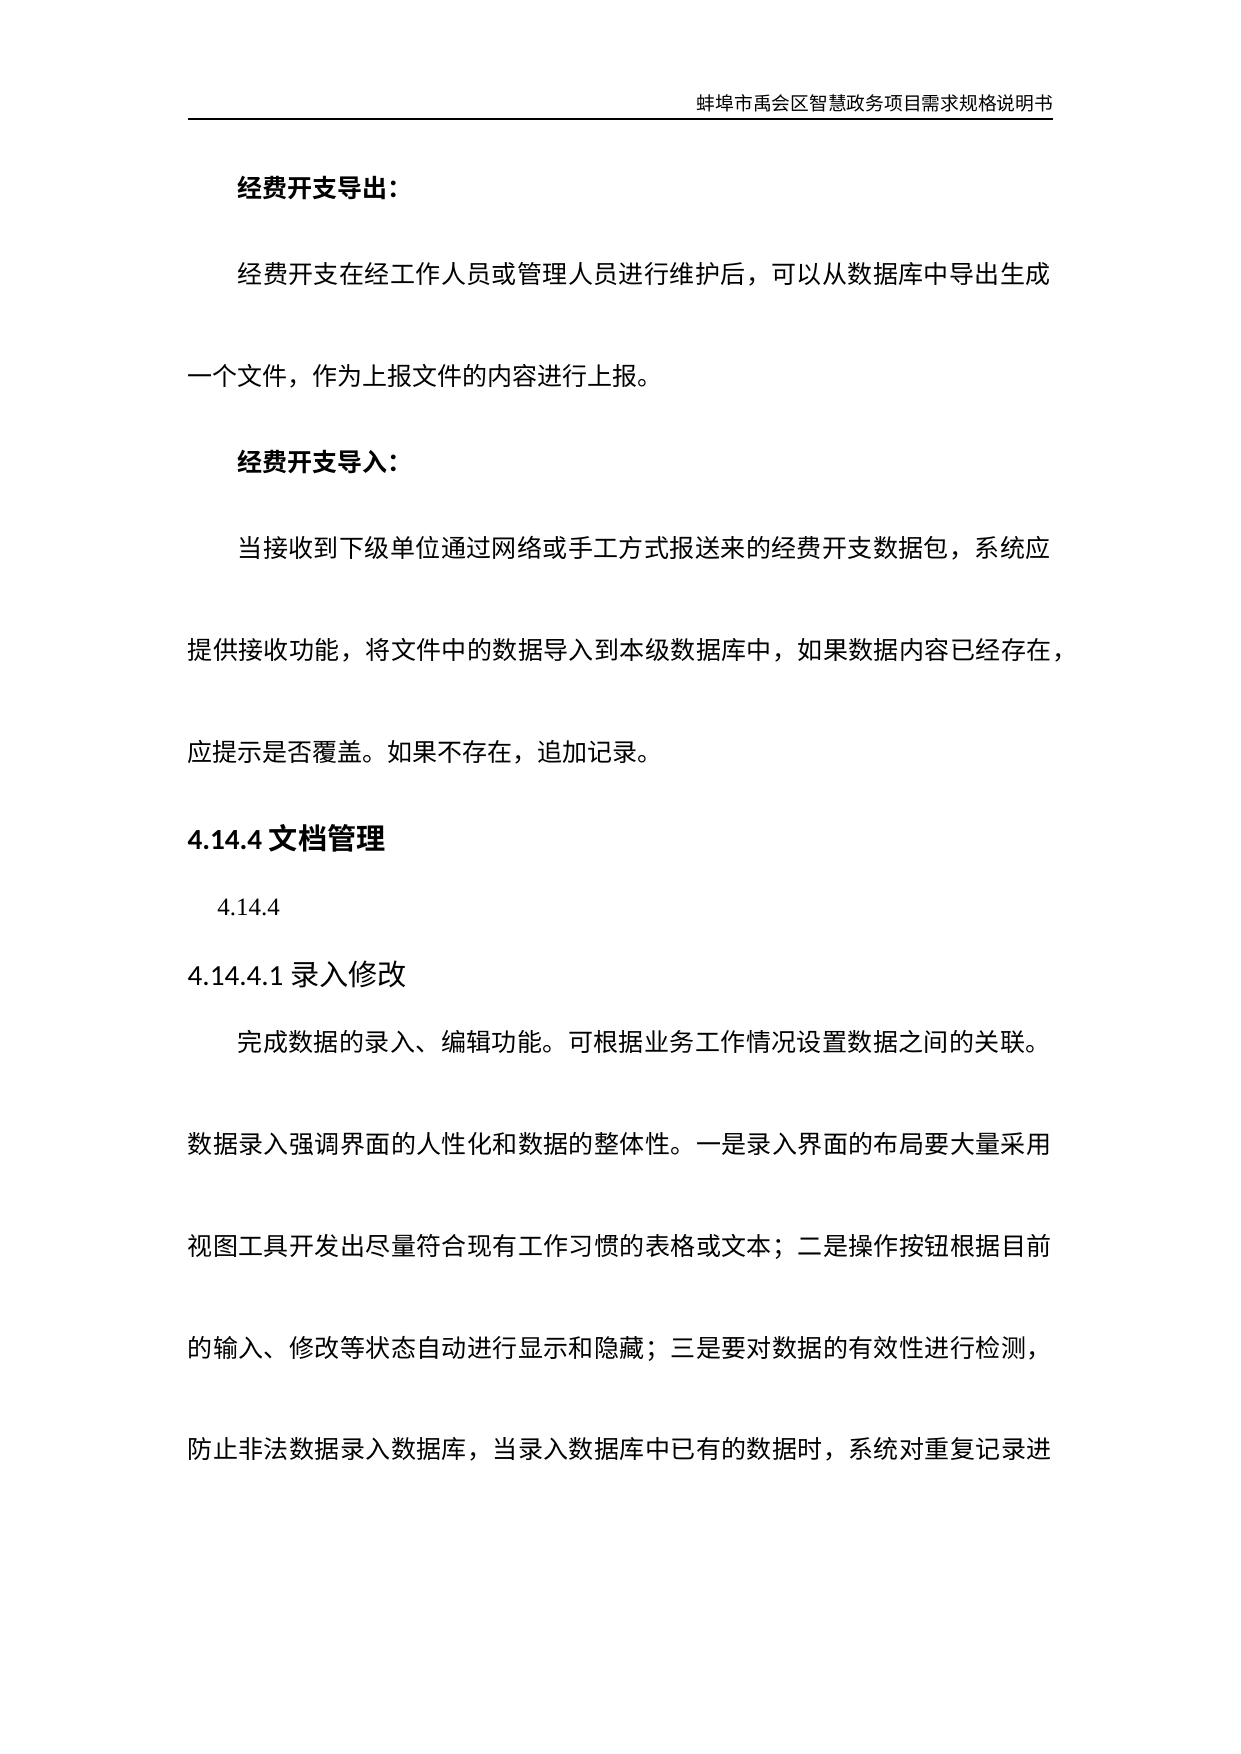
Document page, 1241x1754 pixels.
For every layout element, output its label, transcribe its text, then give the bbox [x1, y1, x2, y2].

text 当接收到下级单位通过网络或手工方式报送来的经费开支数据包，系统应提供接收功能，将文件中的数据导入到本级数据库中，如果数据内容已经存在，应提示是否覆盖。如果不存在，追加记录。 [187, 513, 1053, 785]
text 文档管理 [187, 803, 1053, 871]
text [187, 1007, 1053, 1482]
subtitle 录入修改 [187, 939, 1053, 1007]
text 经费开支导入： [187, 427, 1053, 495]
text 经费开支导出： [187, 153, 1053, 221]
text 经费开支在经工作人员或管理人员进行维护后，可以从数据库中导出生成一个文件，作为上报文件的内容进行上报。 [187, 239, 1053, 409]
